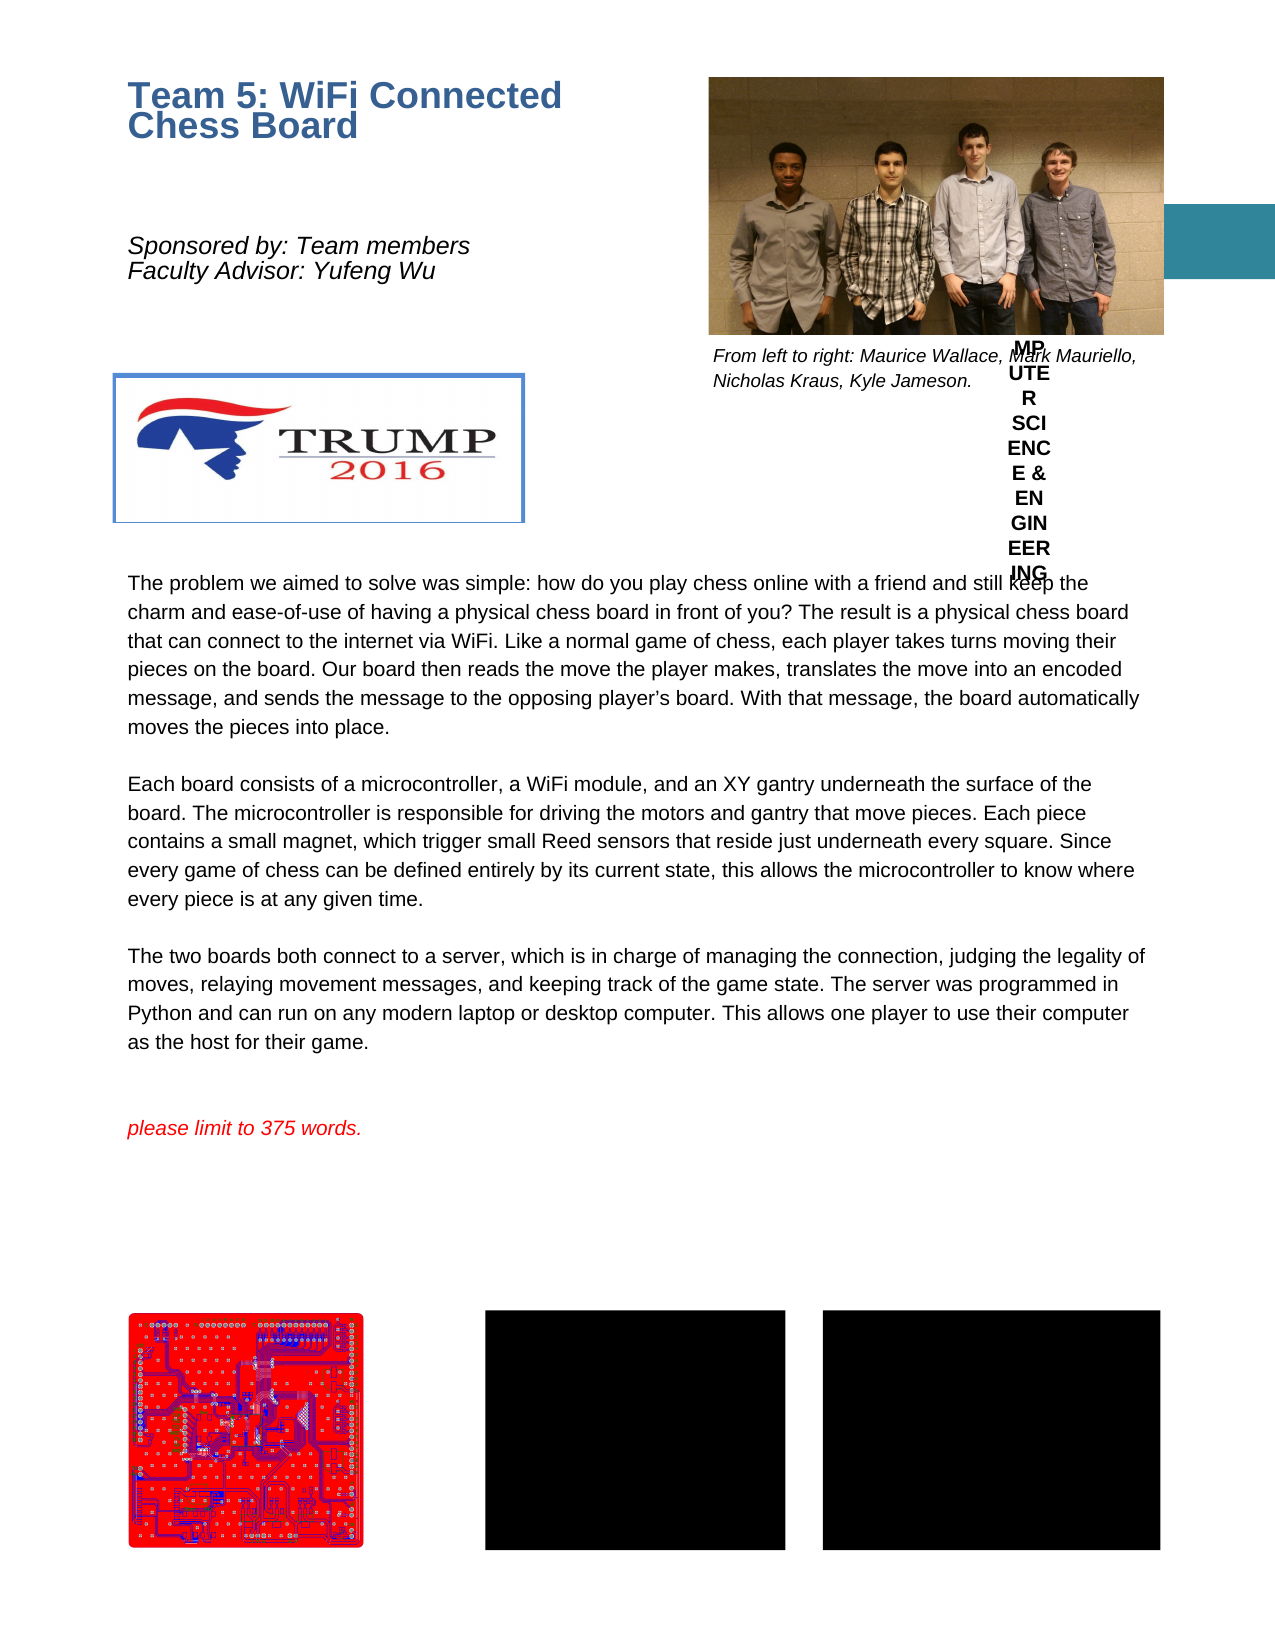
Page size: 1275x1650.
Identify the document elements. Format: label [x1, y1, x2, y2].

picture [708, 77, 1164, 335]
picture [128, 1313, 364, 1548]
picture [116, 378, 522, 522]
